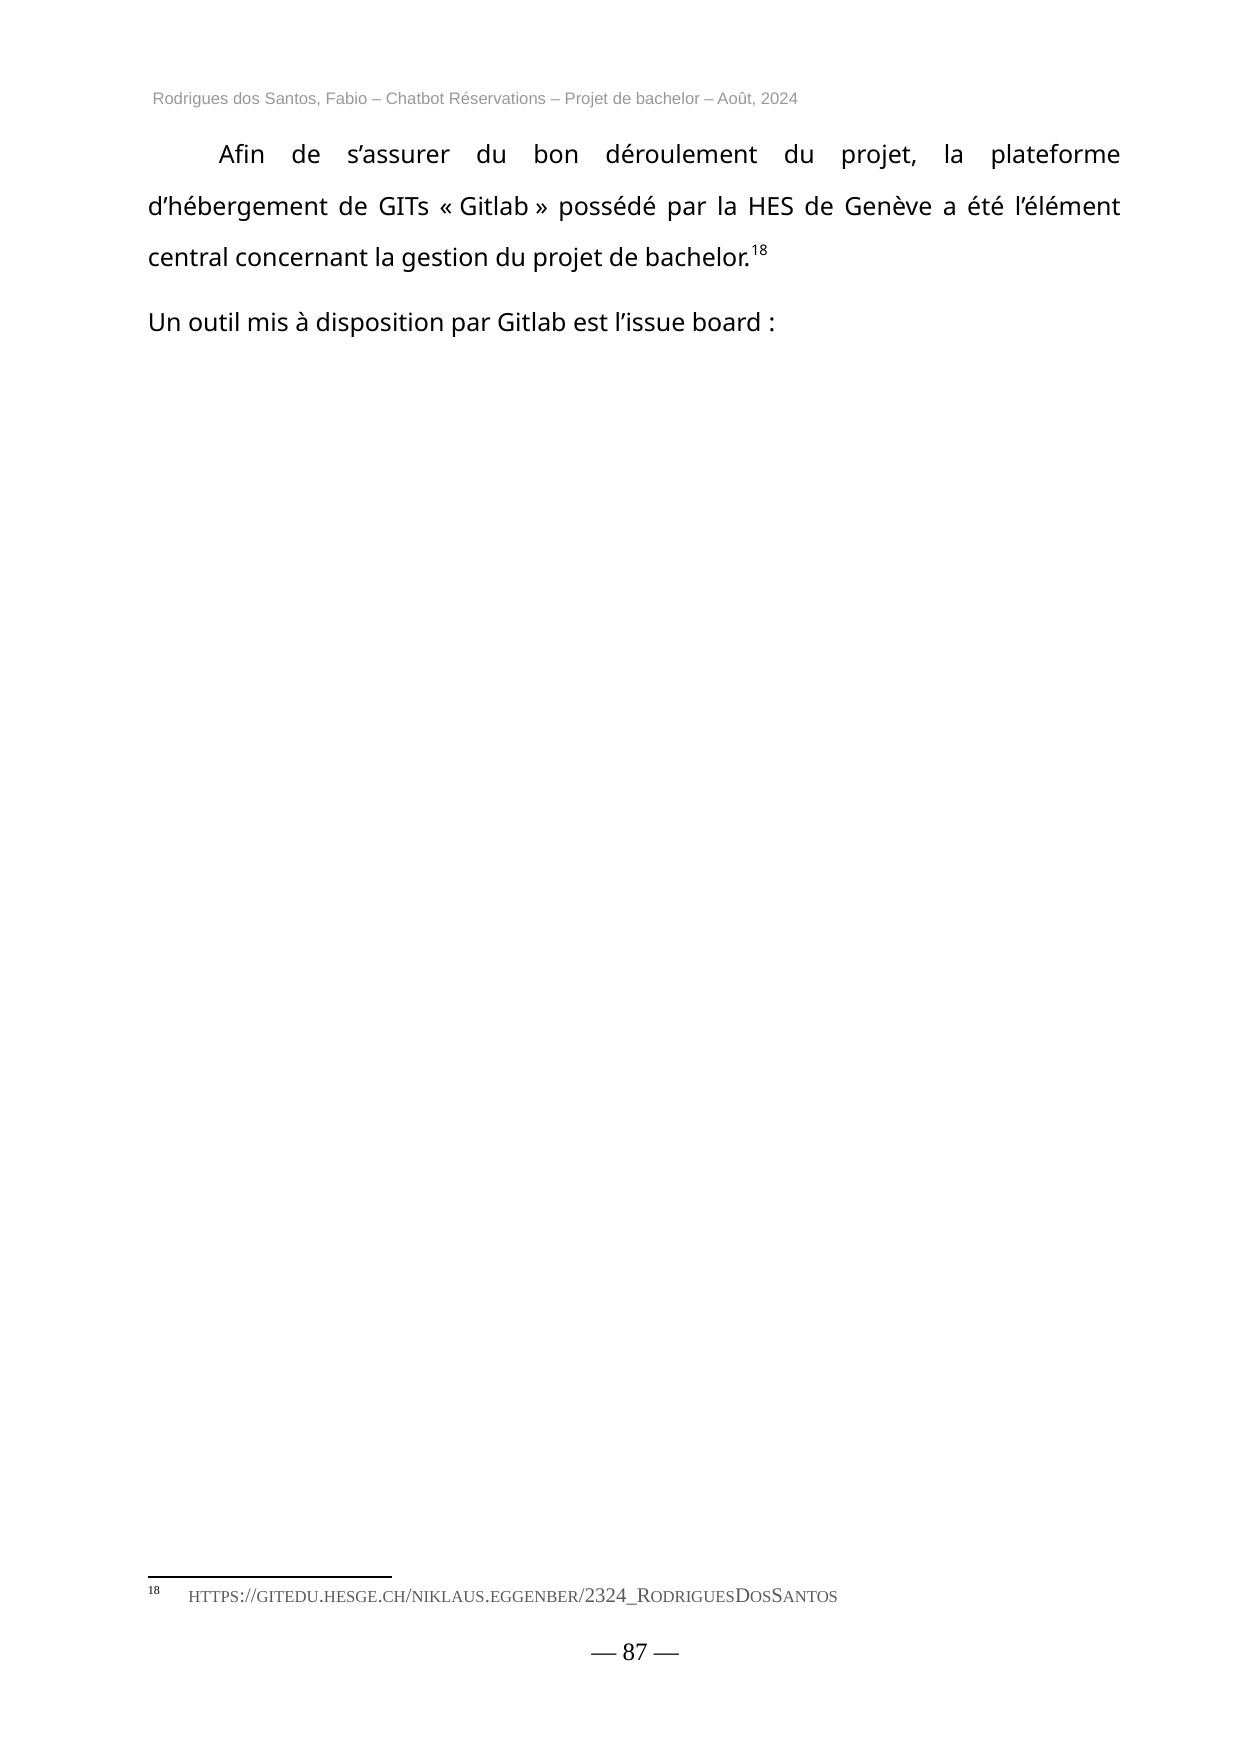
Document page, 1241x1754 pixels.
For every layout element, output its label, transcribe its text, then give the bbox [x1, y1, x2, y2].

text Un outil mis à disposition par Gitlab est l’issue board : [148, 305, 1122, 339]
text Afin de s’assurer du bon déroulement du projet, la plateforme d’hébergement de GITs « Gitlab » possédé par la HES de Genève a été l’élément central concernant la gestion du projet de bachelor. [148, 137, 1122, 273]
